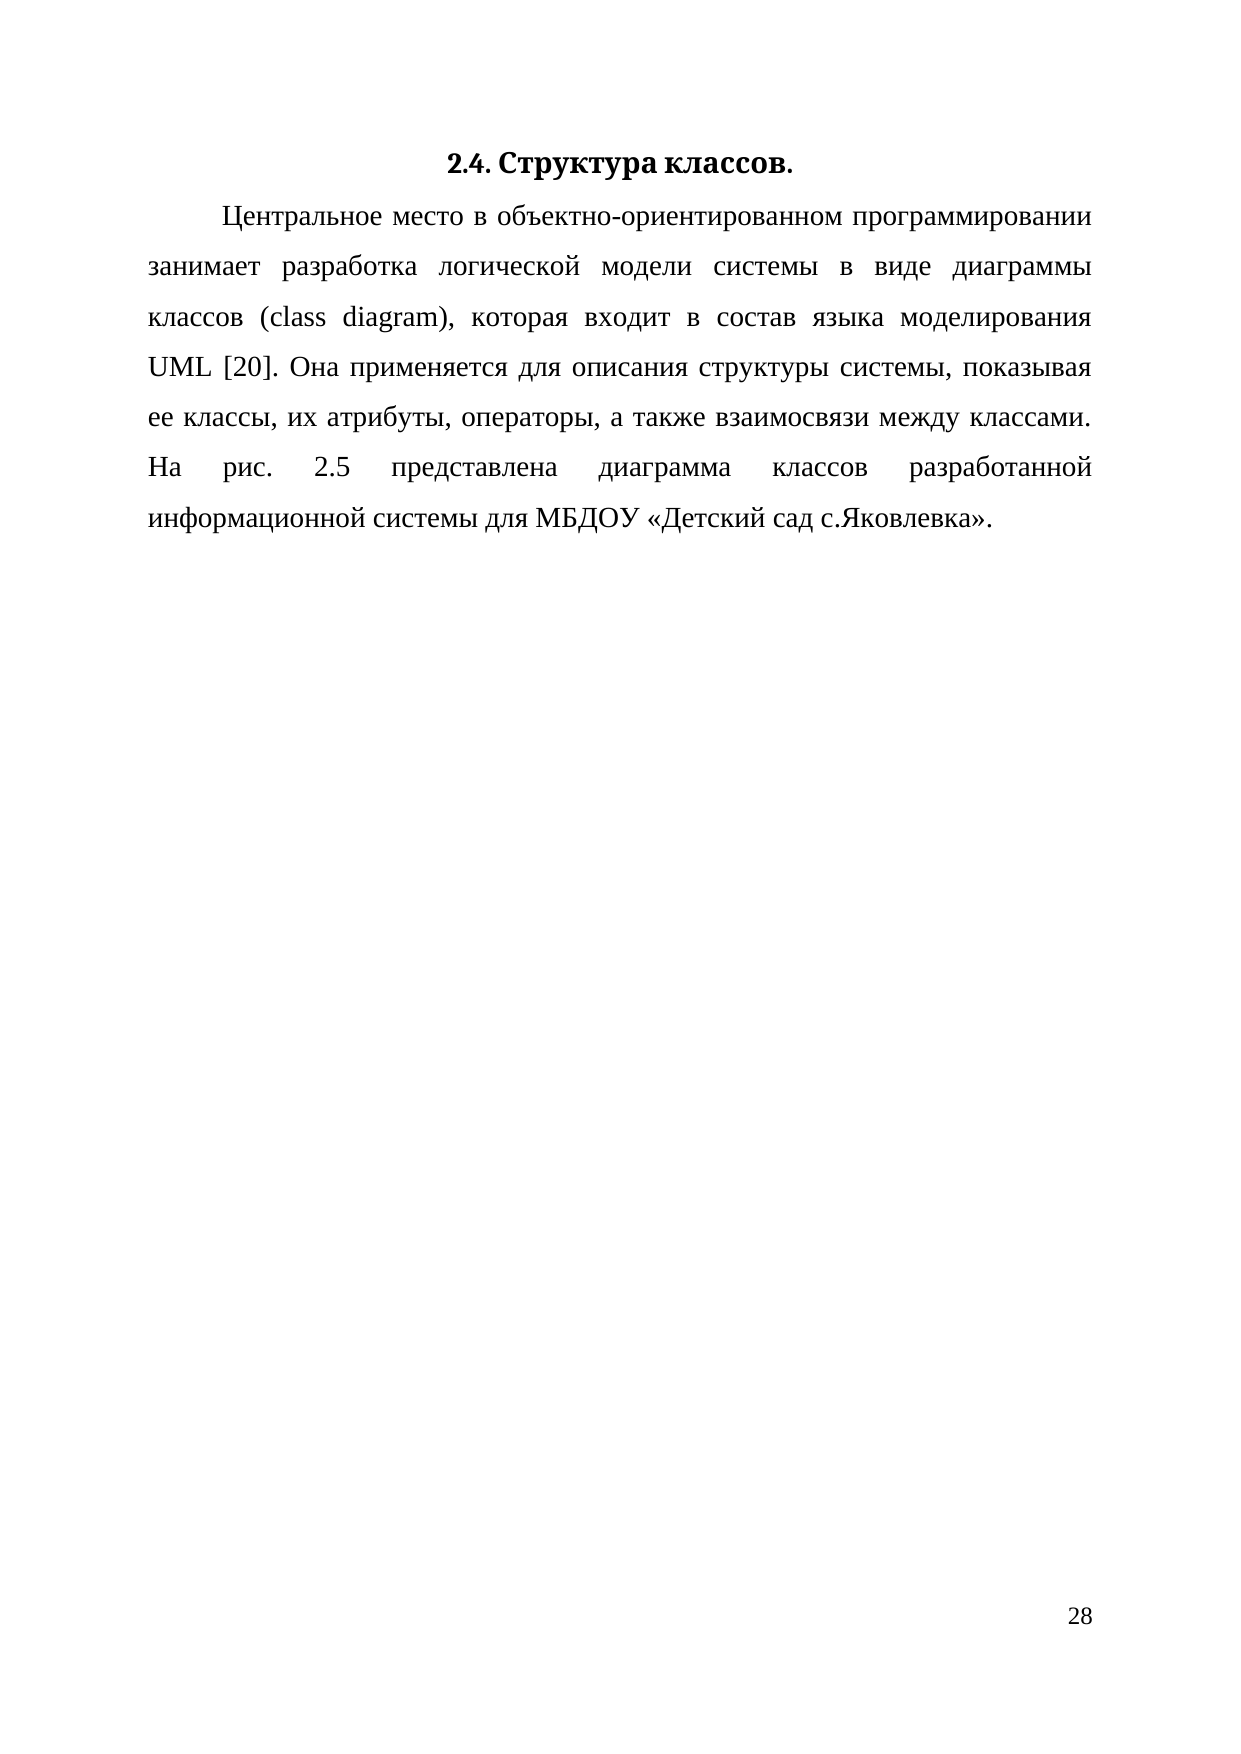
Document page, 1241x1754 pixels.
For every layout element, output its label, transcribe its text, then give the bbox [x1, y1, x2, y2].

subtitle 2.4. Структура классов. [148, 148, 1092, 181]
text Центральное место в объектно-ориентированном программировании занимает разработка логической модели системы в виде диаграммы классов (class diagram), которая входит в состав языка моделирования UML [20]. Она применяется для описания структуры системы, показывая ее классы, их атрибуты, операторы, а также взаимосвязи между классами. На рис. 2.5 представлена диаграмма классов разработанной информационной системы для МБДОУ «Детский сад с.Яковлевка». [148, 198, 1092, 533]
